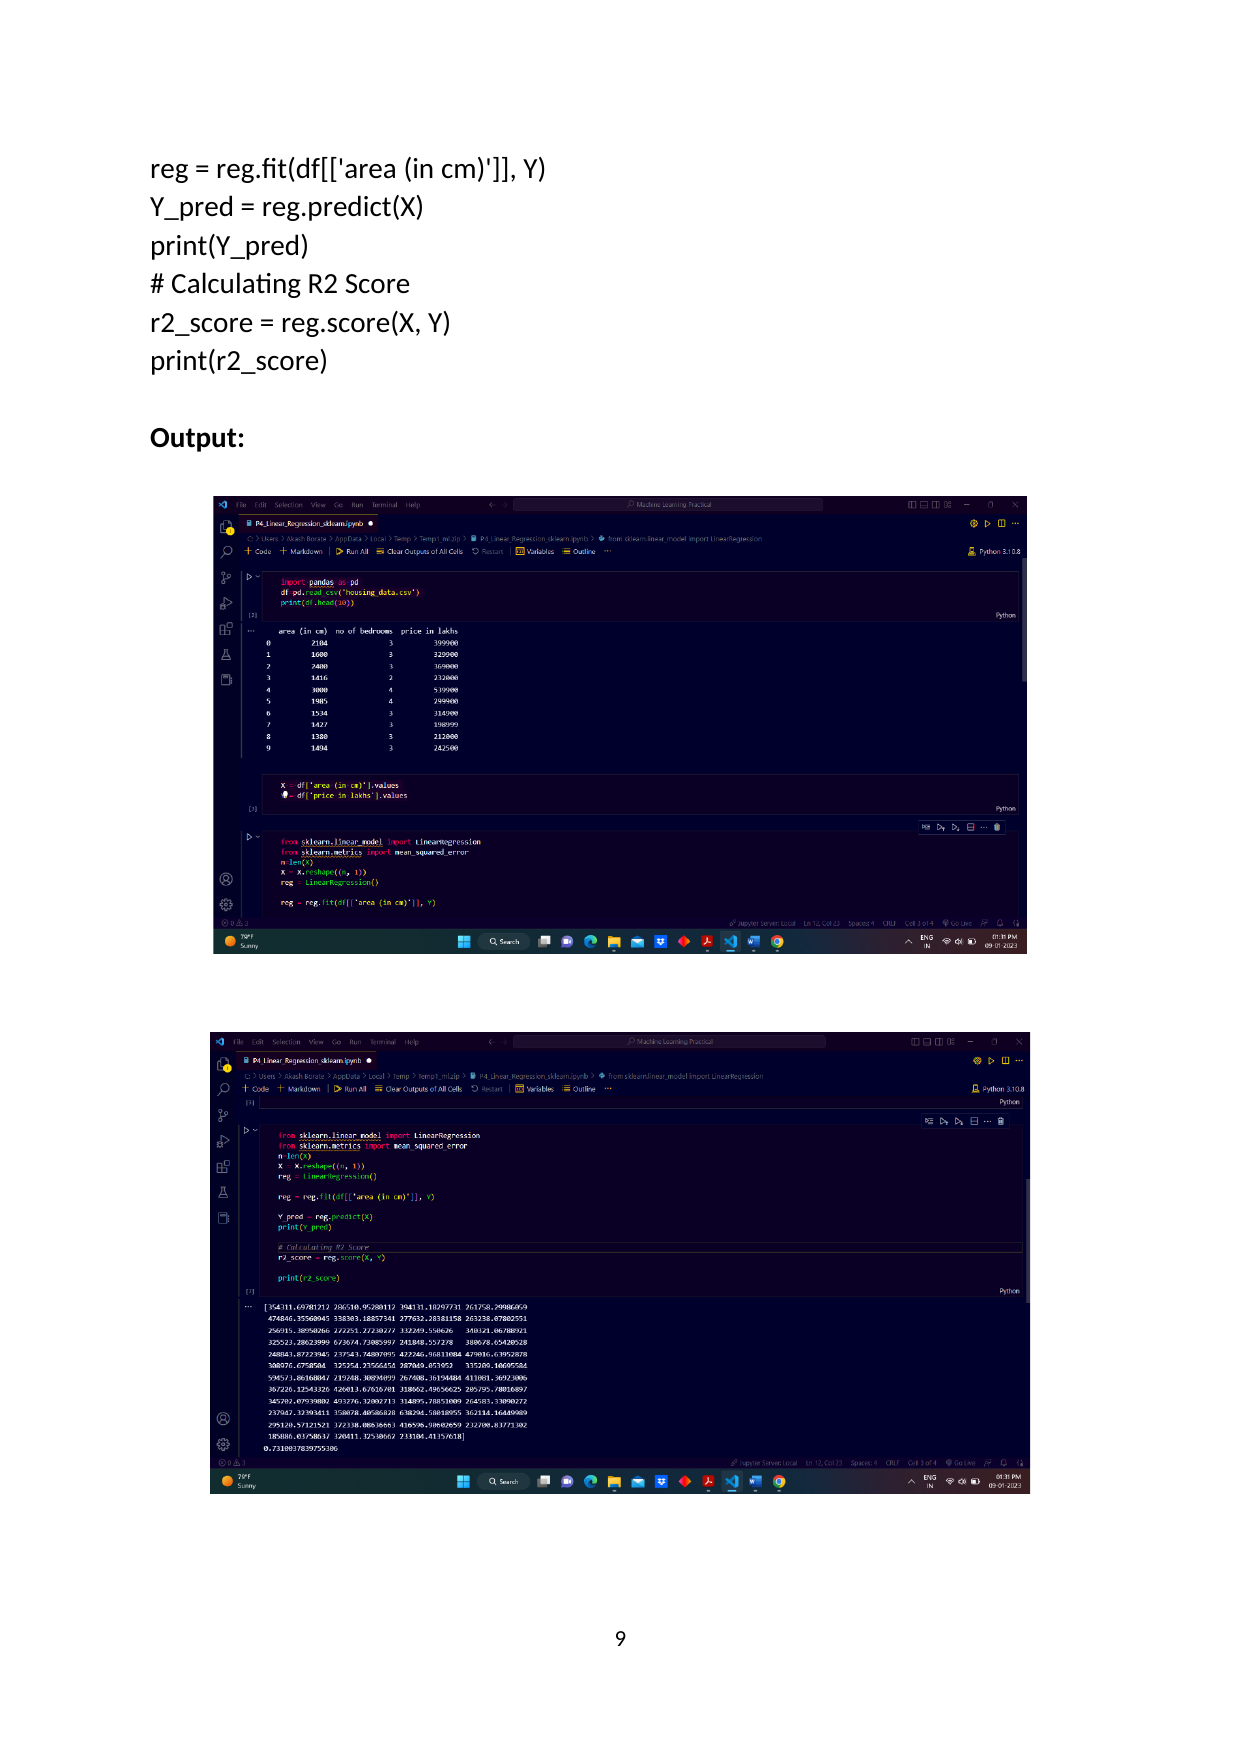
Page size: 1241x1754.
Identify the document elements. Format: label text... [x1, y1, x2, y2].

text reg = reg.fit(df[['area (in cm)']], Y) [150, 150, 1090, 186]
text Output: [150, 419, 1090, 455]
text print(Y_pred) [150, 227, 1090, 262]
picture [210, 1032, 1030, 1494]
text Y_pred = reg.predict(X) [150, 188, 1090, 224]
text r2_score = reg.score(X, Y) [150, 304, 1090, 339]
picture [213, 496, 1027, 954]
text print(r2_score) [150, 342, 1090, 378]
text # Calculating R2 Score [150, 265, 1090, 301]
